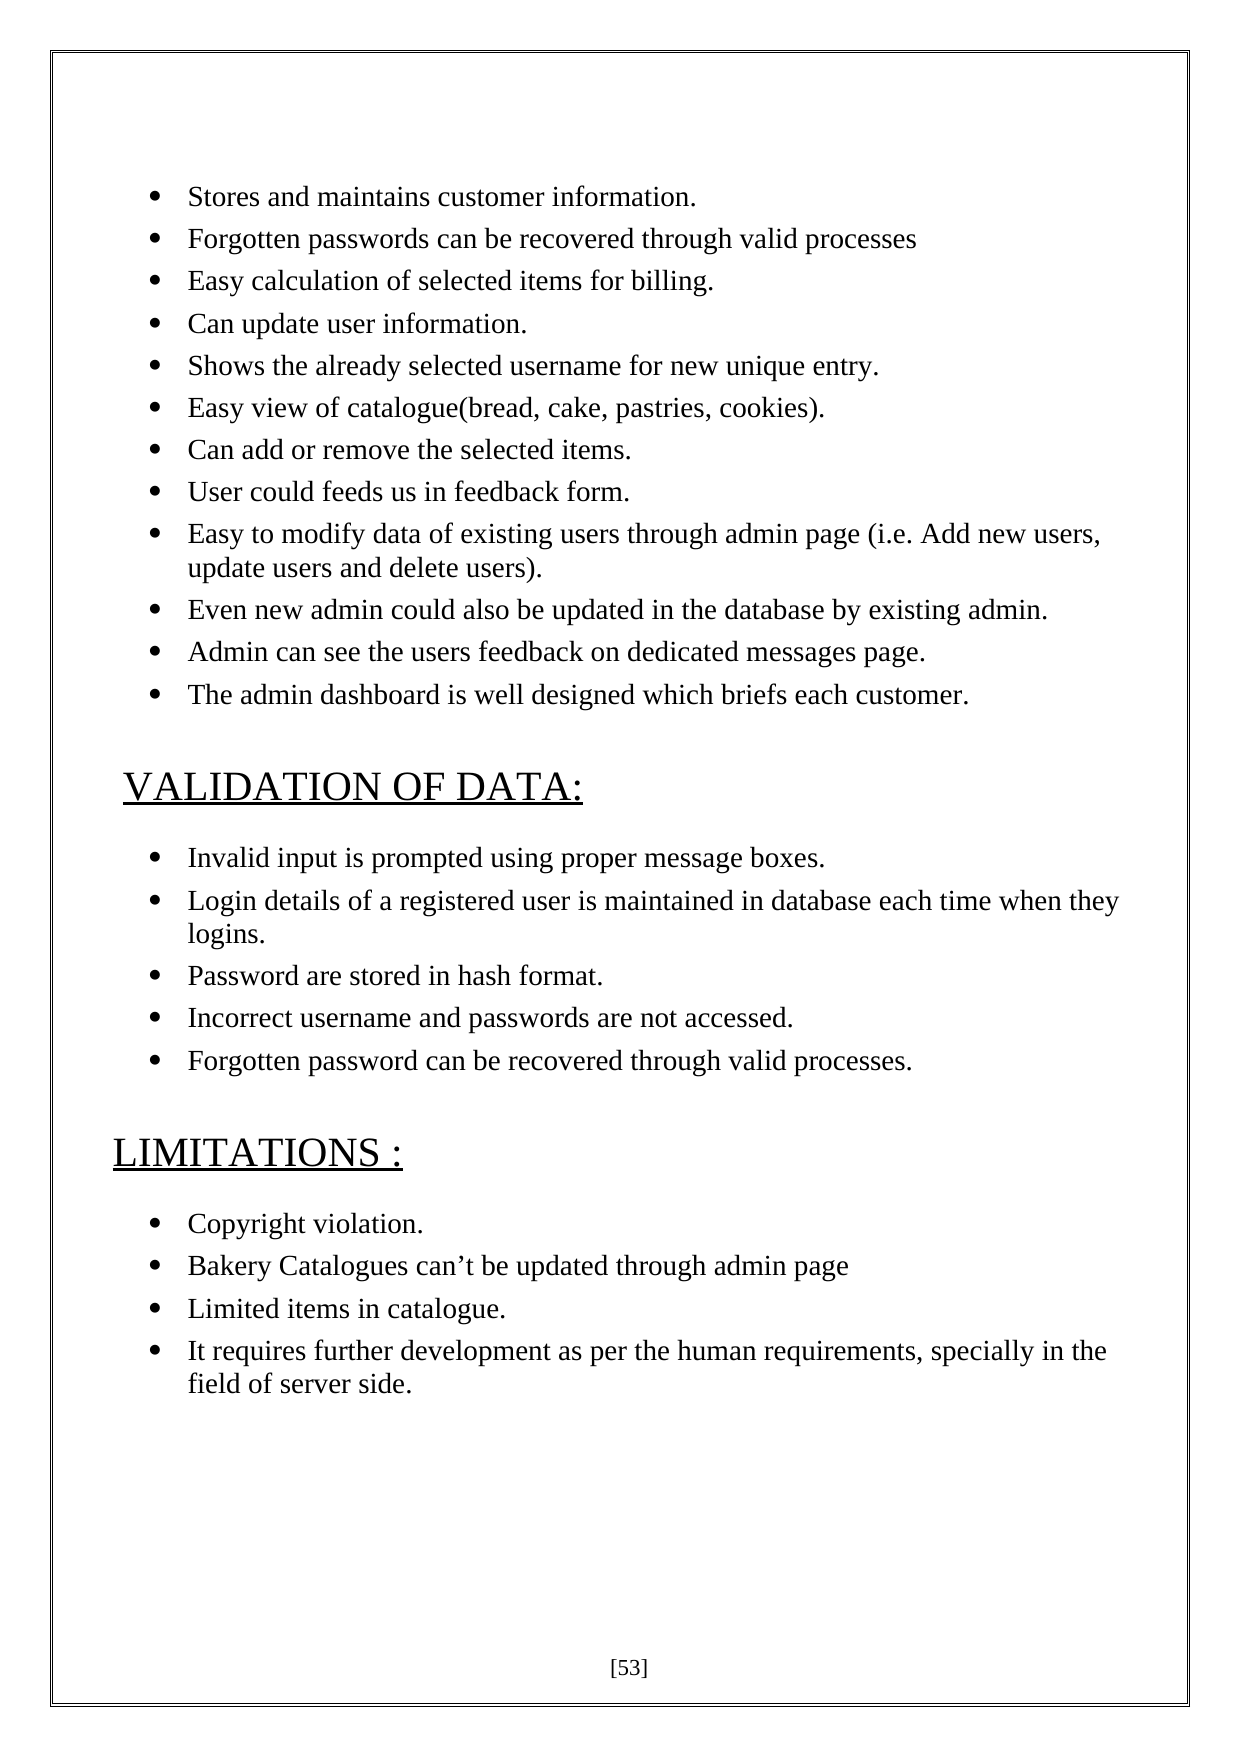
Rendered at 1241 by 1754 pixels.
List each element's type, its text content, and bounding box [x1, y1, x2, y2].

list Stores and maintains customer information. [150, 179, 1146, 213]
list Forgotten passwords can be recovered through valid processes [150, 221, 1146, 255]
list The admin dashboard is well designed which briefs each customer. [150, 677, 1146, 710]
text VALIDATION OF DATA: [112, 761, 1146, 809]
list User could feeds us in feedback form. [150, 474, 1146, 508]
list Shows the already selected username for new unique entry. [150, 348, 1146, 382]
list Admin can see the users feedback on dedicated messages page. [150, 634, 1146, 668]
list Can update user information. [150, 306, 1146, 339]
list Even new admin could also be updated in the database by existing admin. [150, 592, 1146, 626]
list Can add or remove the selected items. [150, 432, 1146, 466]
list It requires further development as per the human requirements, specially in the field of server side. [150, 1333, 1146, 1400]
list Forgotten password can be recovered through valid processes. [150, 1043, 1146, 1076]
list Password are stored in hash format. [150, 958, 1146, 992]
list Copyright violation. [150, 1206, 1146, 1240]
list Invalid input is prompted using proper message boxes. [150, 840, 1146, 874]
list Login details of a registered user is maintained in database each time when they logins. [150, 883, 1146, 950]
list Easy view of catalogue(bread, cake, pastries, cookies). [150, 390, 1146, 424]
list Bakery Catalogues can’t be updated through admin page [150, 1248, 1146, 1282]
text LIMITATIONS : [112, 1127, 1146, 1175]
list Incorrect username and passwords are not accessed. [150, 1001, 1146, 1034]
list Easy calculation of selected items for billing. [150, 263, 1146, 297]
list Limited items in catalogue. [150, 1291, 1146, 1324]
list Easy to modify data of existing users through admin page (i.e. Add new users, update users and delete users). [150, 517, 1146, 584]
